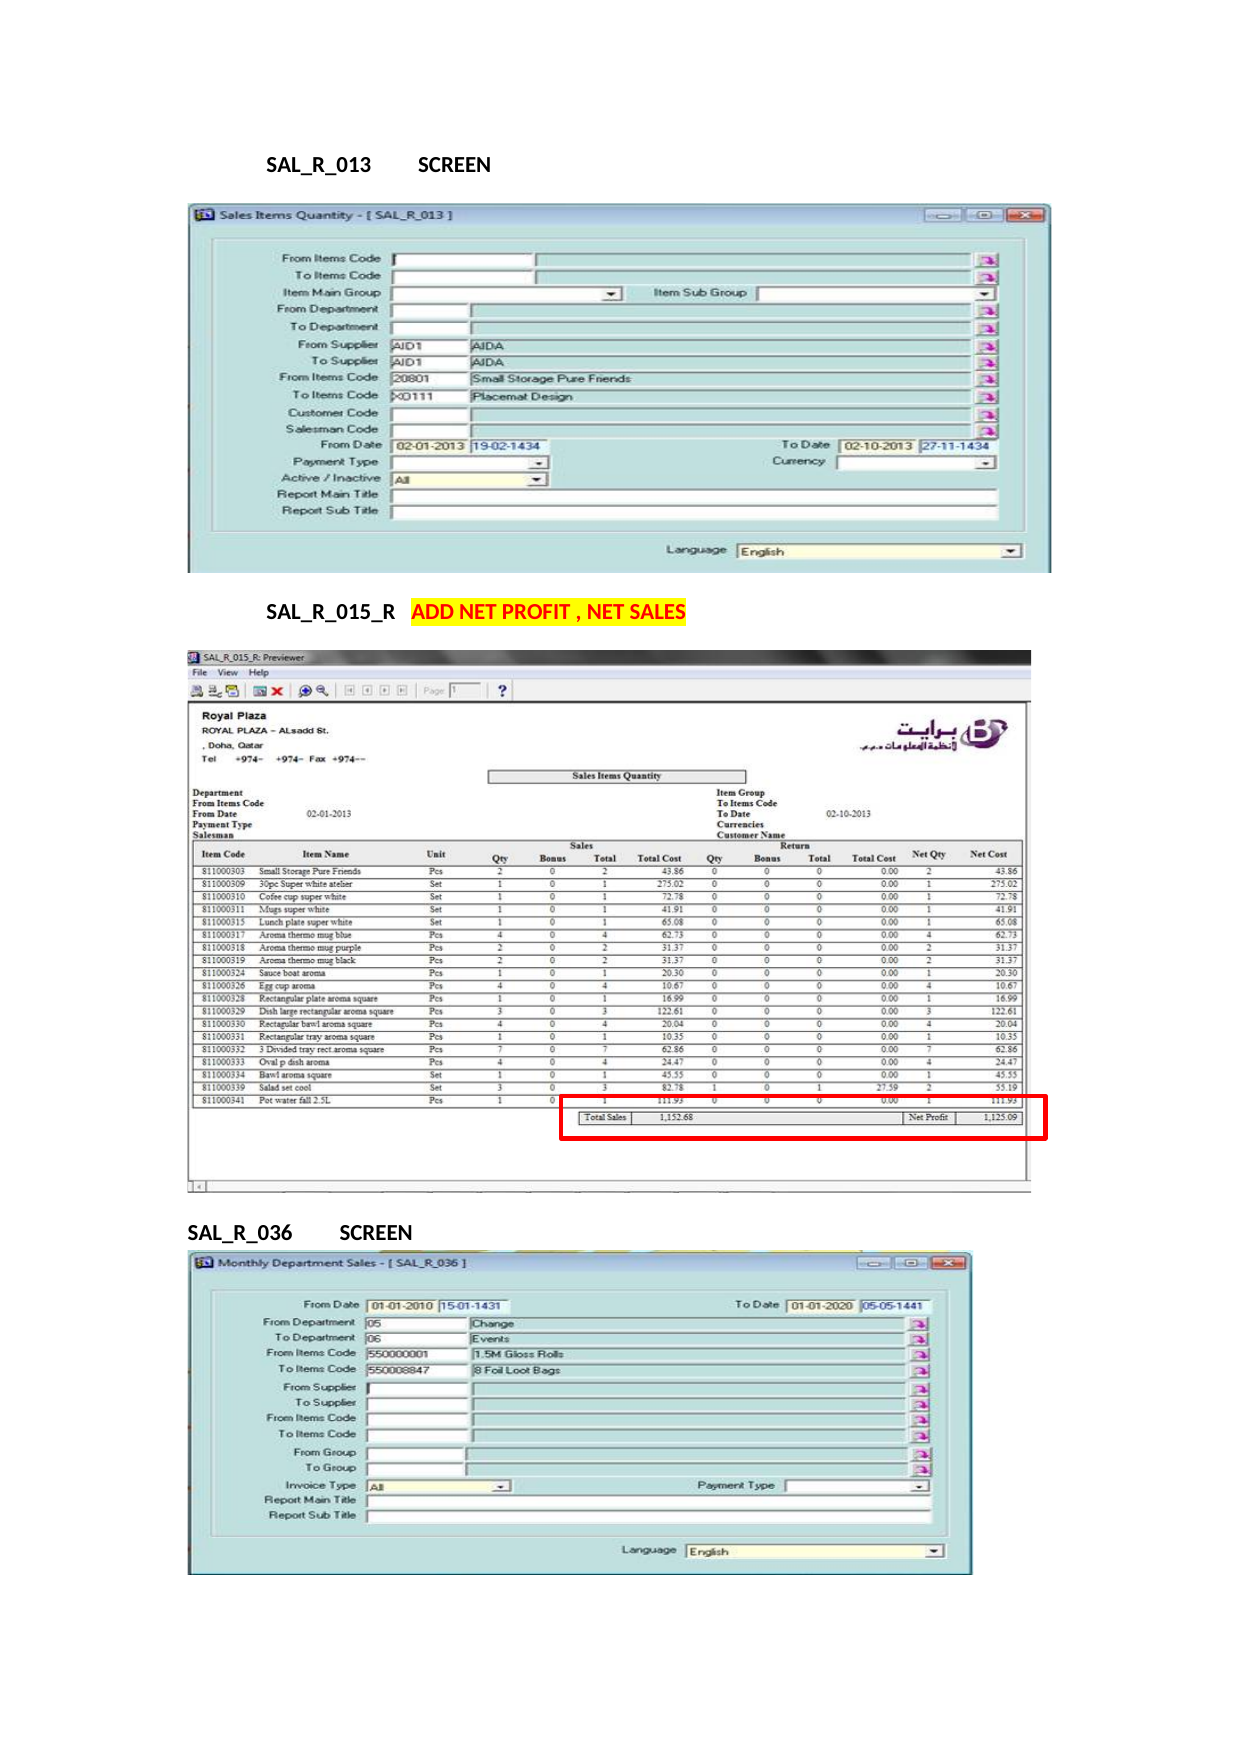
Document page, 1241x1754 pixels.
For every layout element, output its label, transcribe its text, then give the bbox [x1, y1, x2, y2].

text SAL_R_015_R ADD NET PROFIT , NET SALES [262, 597, 1053, 626]
text SAL_R_013 SCREEN [262, 150, 1053, 178]
picture [187, 203, 1052, 573]
picture [187, 650, 1032, 1193]
picture [563, 1098, 1032, 1136]
picture [187, 1250, 974, 1575]
